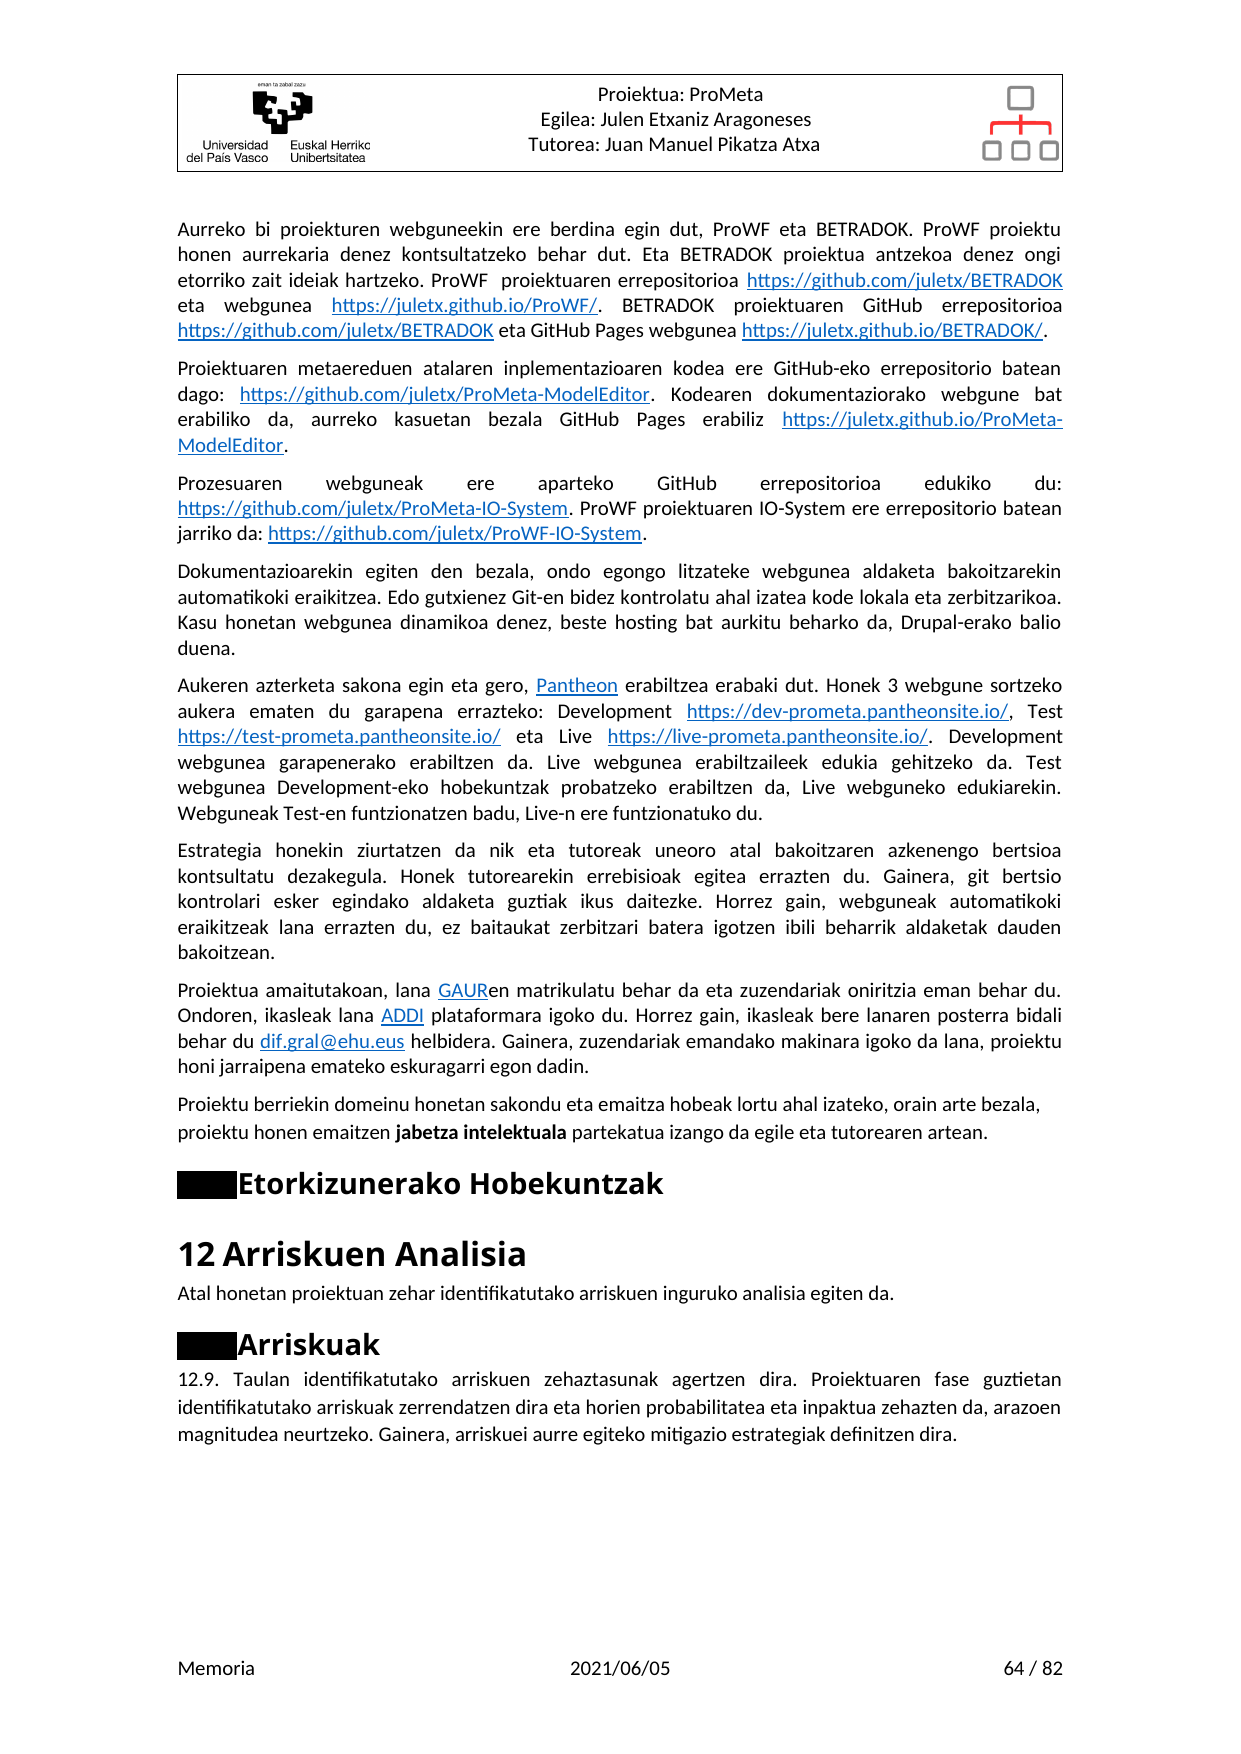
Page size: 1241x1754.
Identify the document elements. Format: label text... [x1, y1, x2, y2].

text Aukeren azterketa sakona egin eta gero, Pantheon erabiltzea erabaki dut. Honek 3 webgune sortzeko aukera ematen du garapena errazteko: Development https://dev-prometa.pantheonsite.io/, Test https://test-prometa.pantheonsite.io/ eta Live https://live-prometa.pantheonsite.io/. Development webgunea garapenerako erabiltzen da. Live webgunea erabiltzaileek edukia gehitzeko da. Test webgunea Development-eko hobekuntzak probatzeko erabiltzen da, Live webguneko edukiarekin. Webguneak Test-en funtzionatzen badu, Live-n ere funtzionatuko du. [177, 673, 1063, 825]
text Proiektu berriekin domeinu honetan sakondu eta emaitza hobeak lortu ahal izateko, orain arte bezala, proiektu honen emaitzen jabetza intelektuala partekatua izango da egile eta tutorearen artean. [177, 1091, 1063, 1144]
text Proiektua amaitutakoan, lana GAURen matrikulatu behar da eta zuzendariak oniritzia eman behar du. Ondoren, ikasleak lana ADDI plataformara igoko du. Horrez gain, ikasleak bere lanaren posterra bidali behar du dif.gral@ehu.eus helbidera. Gainera, zuzendariak emandako makinara igoko da lana, proiektu honi jarraipena emateko eskuragarri egon dadin. [177, 977, 1063, 1079]
text Proiektuaren metaereduen atalaren inplementazioaren kodea ere GitHub-eko errepositorio batean dago: https://github.com/juletx/ProMeta-ModelEditor. Kodearen dokumentaziorako webgune bat erabiliko da, aurreko kasuetan bezala GitHub Pages erabiliz https://juletx.github.io/ProMeta-ModelEditor. [177, 356, 1063, 457]
subtitle Arriskuak [177, 1324, 1063, 1363]
text Aurreko bi proiekturen webguneekin ere berdina egin dut, ProWF eta BETRADOK. ProWF proiektu honen aurrekaria denez kontsultatzeko behar dut. Eta BETRADOK proiektua antzekoa denez ongi etorriko zait ideiak hartzeko. ProWF proiektuaren errepositorioa https://github.com/juletx/BETRADOK eta webgunea https://juletx.github.io/ProWF/. BETRADOK proiektuaren GitHub errepositorioa https://github.com/juletx/BETRADOK eta GitHub Pages webgunea https://juletx.github.io/BETRADOK/. [177, 216, 1063, 343]
picture [182, 80, 370, 162]
text Estrategia honekin ziurtatzen da nik eta tutoreak uneoro atal bakoitzaren azkenengo bertsioa kontsultatu dezakegula. Honek tutorearekin errebisioak egitea errazten du. Gainera, git bertsio kontrolari esker egindako aldaketa guztiak ikus daitezke. Horrez gain, webguneak automatikoki eraikitzeak lana errazten du, ez baitaukat zerbitzari batera igotzen ibili beharrik aldaketak dauden bakoitzean. [177, 838, 1063, 965]
text Prozesuaren webguneak ere aparteko GitHub errepositorioa edukiko du: https://github.com/juletx/ProMeta-IO-System. ProWF proiektuaren IO-System ere errepositorio batean jarriko da: https://github.com/juletx/ProWF-IO-System. [177, 470, 1063, 546]
text Atal honetan proiektuan zehar identifikatutako arriskuen inguruko analisia egiten da. [177, 1280, 1063, 1305]
subtitle Etorkizunerako Hobekuntzak [177, 1163, 1063, 1203]
text Dokumentazioarekin egiten den bezala, ondo egongo litzateke webgunea aldaketa bakoitzarekin automatikoki eraikitzea. Edo gutxienez Git-en bidez kontrolatu ahal izatea kode lokala eta zerbitzarikoa. Kasu honetan webgunea dinamikoa denez, beste hosting bat aurkitu beharko da, Drupal-erako balio duena. [177, 558, 1063, 660]
picture [978, 80, 1060, 162]
subtitle Arriskuen Analisia [177, 1231, 1063, 1276]
